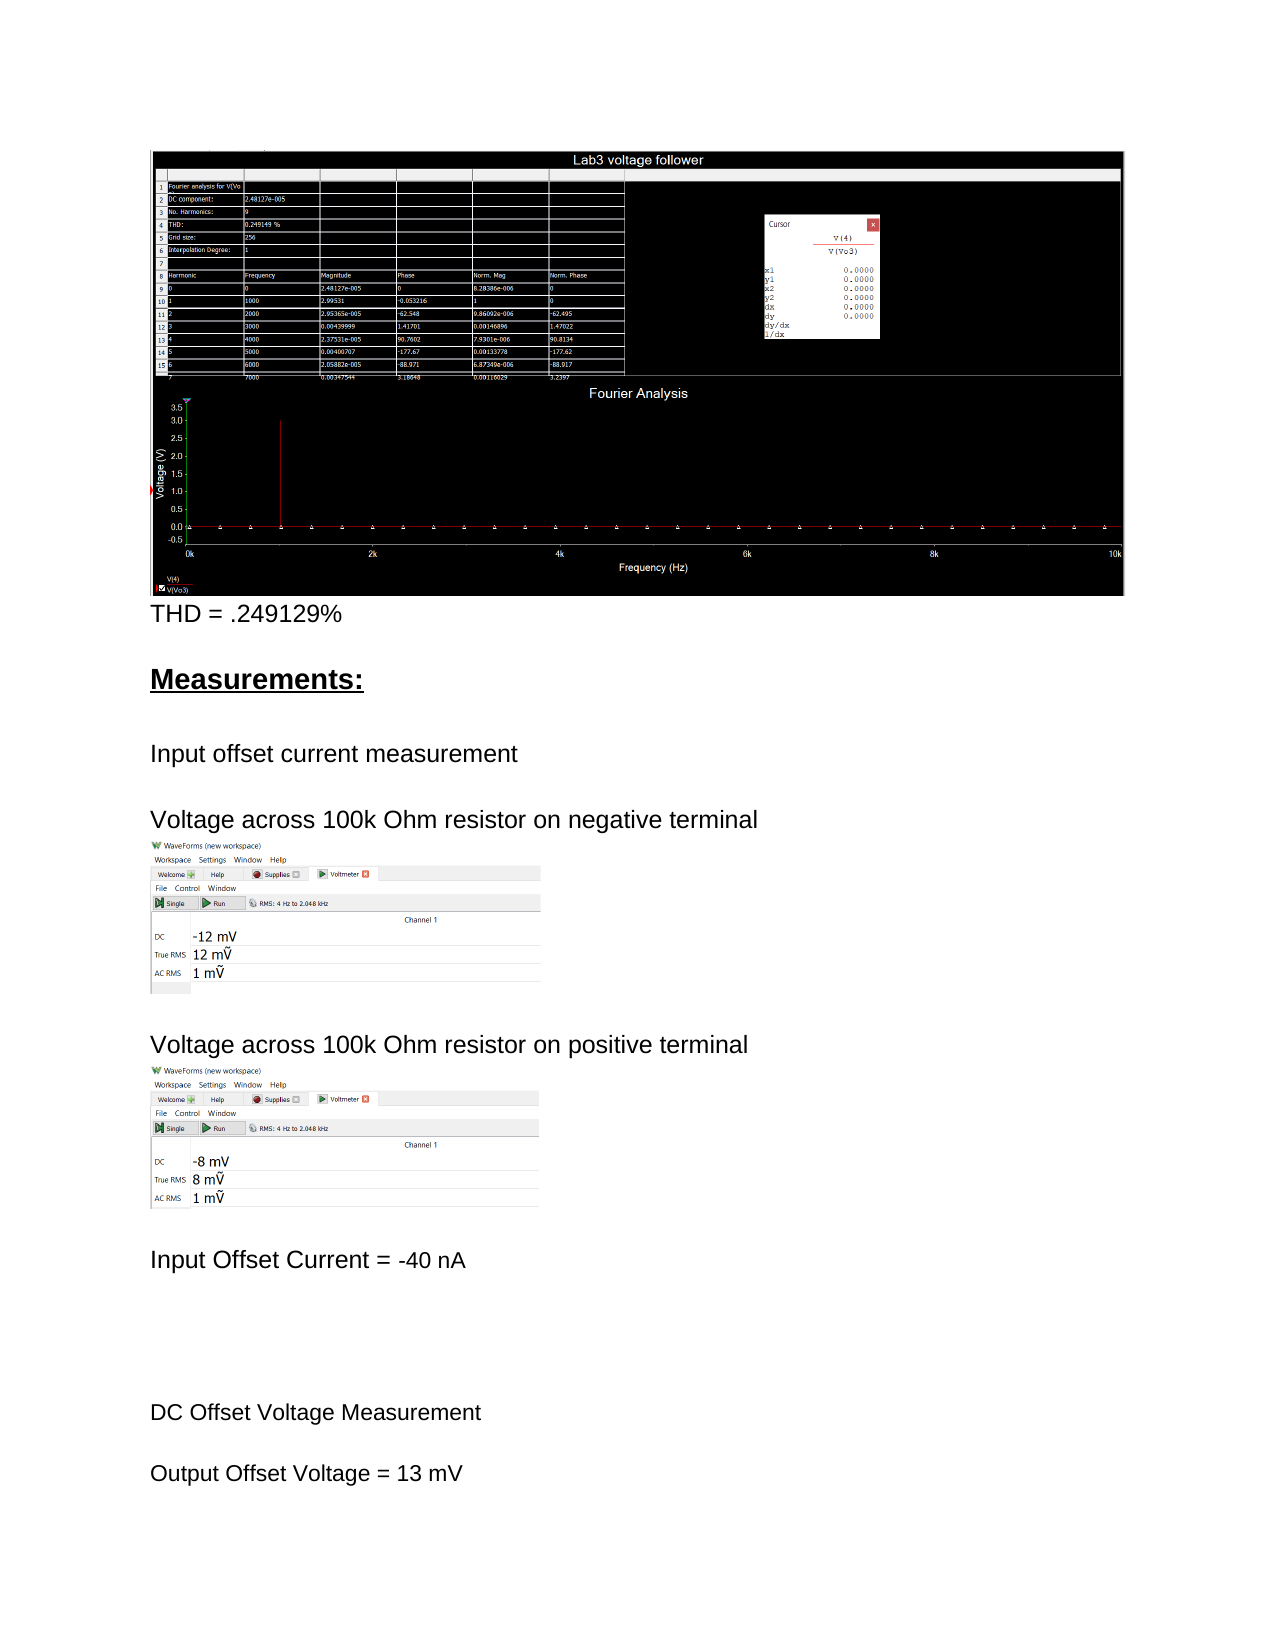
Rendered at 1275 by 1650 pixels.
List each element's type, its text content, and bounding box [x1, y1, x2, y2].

picture [150, 150, 1125, 596]
text Input offset current measurement [150, 739, 1125, 768]
text THD = .249129% [150, 599, 1125, 628]
text Input Offset Current = -40 nA [150, 1245, 1125, 1274]
text Measurements: [150, 662, 1125, 696]
text Voltage across 100k Ohm resistor on negative terminal [150, 806, 1125, 834]
text Voltage across 100k Ohm resistor on positive terminal [150, 1030, 1125, 1059]
text Output Offset Voltage = 13 mV [150, 1459, 1125, 1486]
picture [150, 838, 541, 994]
text DC Offset Voltage Measurement [150, 1399, 1125, 1426]
picture [150, 1063, 539, 1209]
